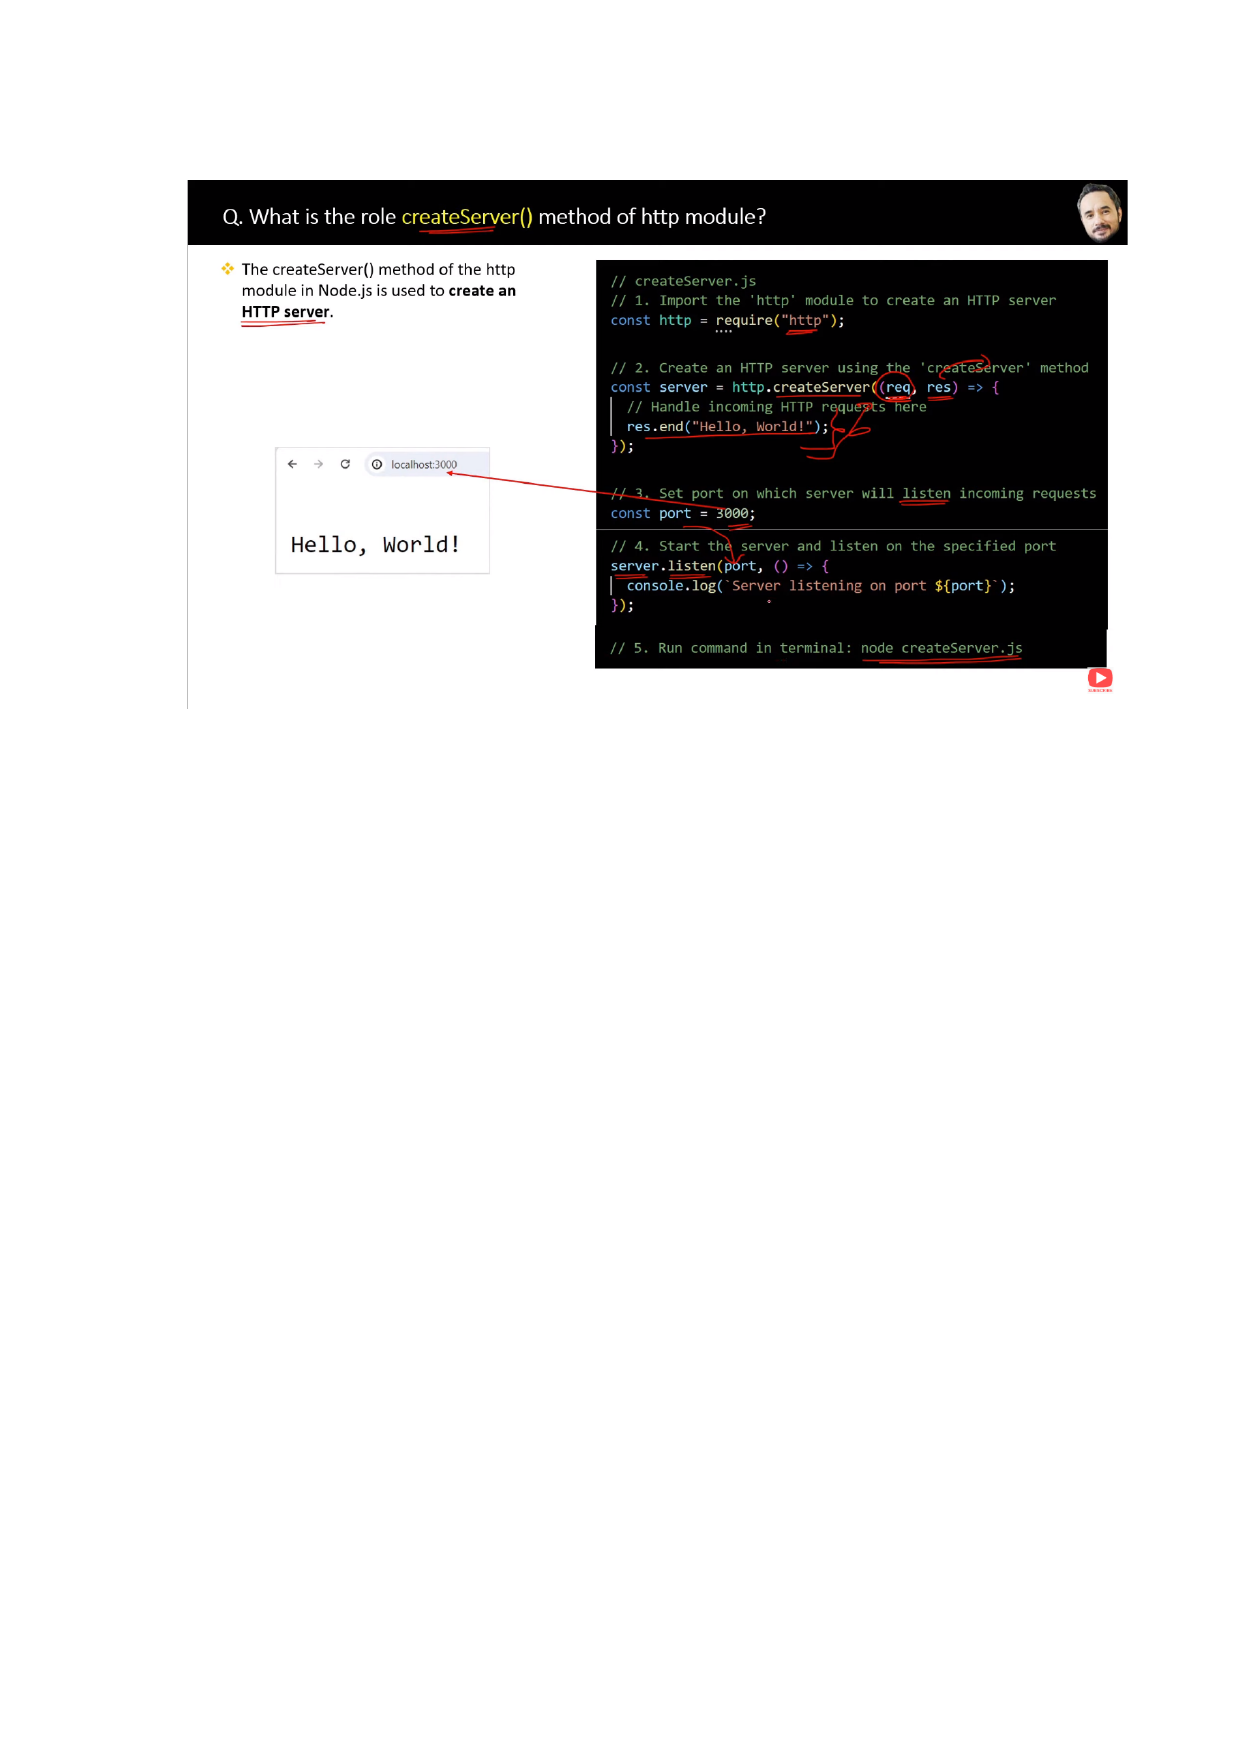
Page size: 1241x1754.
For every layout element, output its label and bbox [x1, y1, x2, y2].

picture [187, 180, 1128, 709]
